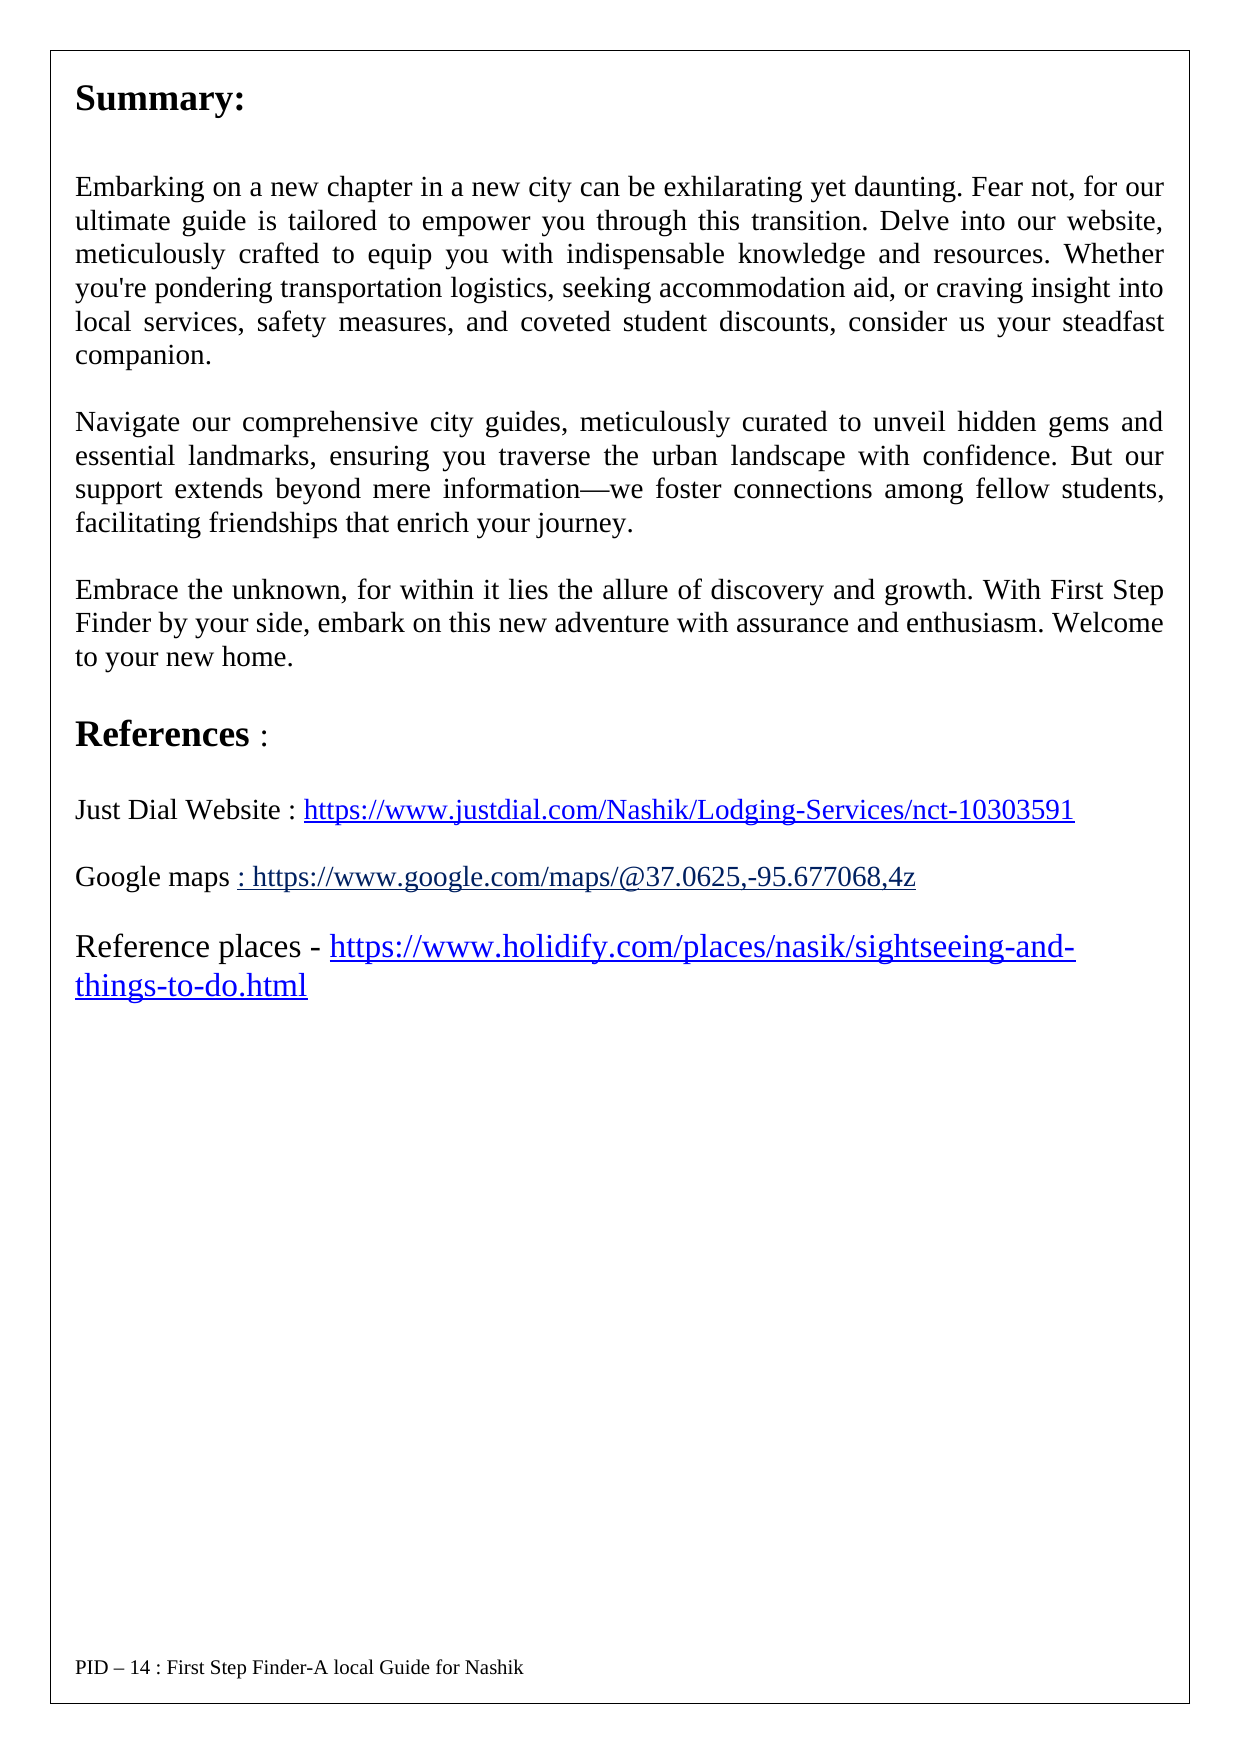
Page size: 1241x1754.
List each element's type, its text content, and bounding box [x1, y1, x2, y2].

text Embrace the unknown, for within it lies the allure of discovery and growth. With First Step Finder by your side, embark on this new adventure with assurance and enthusiasm. Welcome to your new home. [75, 572, 1165, 673]
text Just Dial Website : https://www.justdial.com/Nashik/Lodging-Services/nct-10303591 [75, 792, 1165, 826]
text Google maps : https://www.google.com/maps/@37.0625,-95.677068,4z [75, 859, 1165, 893]
text References : [75, 711, 1165, 754]
text Summary: [75, 75, 1165, 118]
text Reference places - https://www.holidify.com/places/nasik/sightseeing-and-things-to-do.html [75, 927, 1165, 1003]
text Navigate our comprehensive city guides, meticulously curated to unveil hidden gems and essential landmarks, ensuring you traverse the urban landscape with confidence. But our support extends beyond mere information—we foster connections among fellow students, facilitating friendships that enrich your journey. [75, 404, 1165, 538]
text Embarking on a new chapter in a new city can be exhilarating yet daunting. Fear not, for our ultimate guide is tailored to empower you through this transition. Delve into our website, meticulously crafted to equip you with indispensable knowledge and resources. Whether you're pondering transportation logistics, seeking accommodation aid, or craving insight into local services, safety measures, and coveted student discounts, consider us your steadfast companion. [75, 169, 1165, 371]
